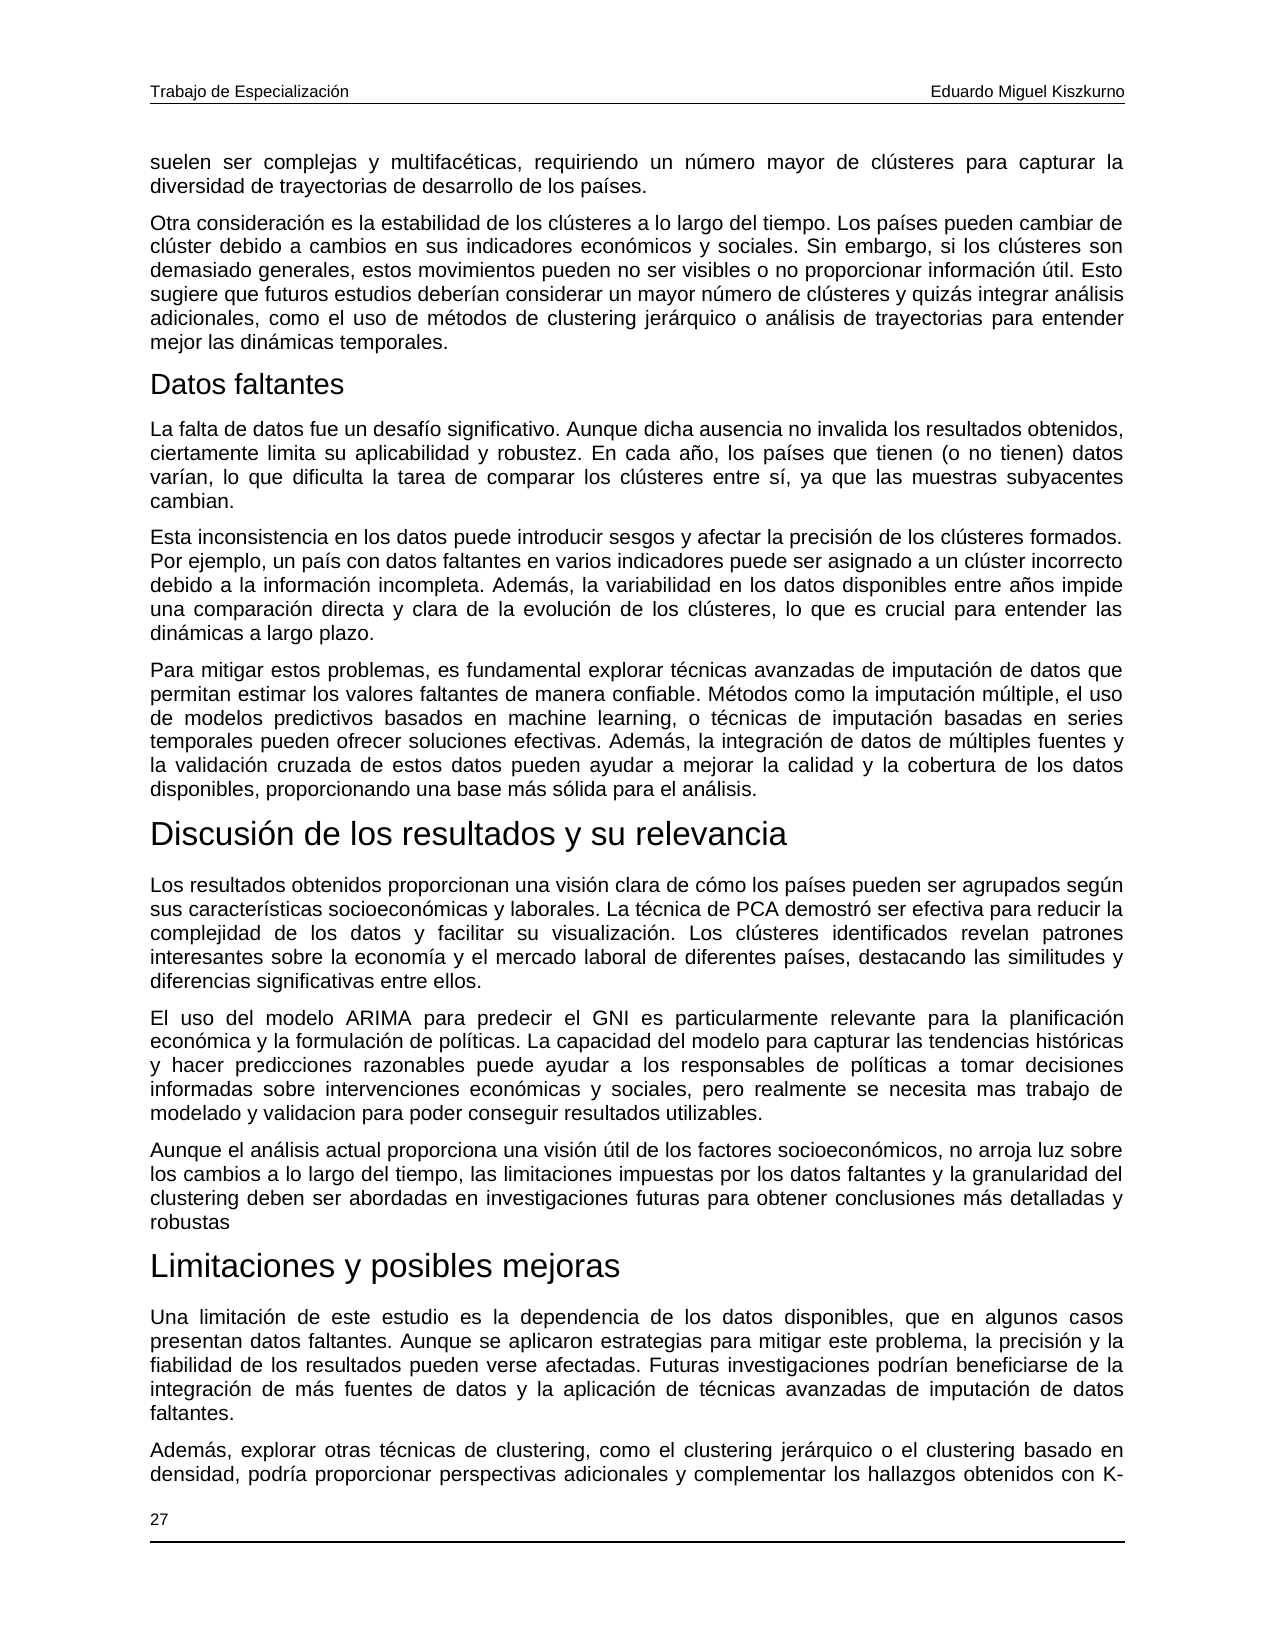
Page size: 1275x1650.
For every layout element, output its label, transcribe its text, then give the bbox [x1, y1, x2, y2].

text Aunque el análisis actual proporciona una visión útil de los factores socioeconómicos, no arroja luz sobre los cambios a lo largo del tiempo, las limitaciones impuestas por los datos faltantes y la granularidad del clustering deben ser abordadas en investigaciones futuras para obtener conclusiones más detalladas y robustas [150, 1138, 1125, 1233]
text Esta inconsistencia en los datos puede introducir sesgos y afectar la precisión de los clústeres formados. Por ejemplo, un país con datos faltantes en varios indicadores puede ser asignado a un clúster incorrecto debido a la información incompleta. Además, la variabilidad en los datos disponibles entre años impide una comparación directa y clara de la evolución de los clústeres, lo que es crucial para entender las dinámicas a largo plazo. [150, 525, 1125, 645]
text El uso del modelo ARIMA para predecir el GNI es particularmente relevante para la planificación económica y la formulación de políticas. La capacidad del modelo para capturar las tendencias históricas y hacer predicciones razonables puede ayudar a los responsables de políticas a tomar decisiones informadas sobre intervenciones económicas y sociales, pero realmente se necesita mas trabajo de modelado y validacion para poder conseguir resultados utilizables. [150, 1005, 1125, 1125]
text Para mitigar estos problemas, es fundamental explorar técnicas avanzadas de imputación de datos que permitan estimar los valores faltantes de manera confiable. Métodos como la imputación múltiple, el uso de modelos predictivos basados en machine learning, o técnicas de imputación basadas en series temporales pueden ofrecer soluciones efectivas. Además, la integración de datos de múltiples fuentes y la validación cruzada de estos datos pueden ayudar a mejorar la calidad y la cobertura de los datos disponibles, proporcionando una base más sólida para el análisis. [150, 657, 1125, 801]
text La falta de datos fue un desafío significativo. Aunque dicha ausencia no invalida los resultados obtenidos, ciertamente limita su aplicabilidad y robustez. En cada año, los países que tienen (o no tienen) datos varían, lo que dificulta la tarea de comparar los clústeres entre sí, ya que las muestras subyacentes cambian. [150, 417, 1125, 513]
text Otra consideración es la estabilidad de los clústeres a lo largo del tiempo. Los países pueden cambiar de clúster debido a cambios en sus indicadores económicos y sociales. Sin embargo, si los clústeres son demasiado generales, estos movimientos pueden no ser visibles o no proporcionar información útil. Esto sugiere que futuros estudios deberían considerar un mayor número de clústeres y quizás integrar análisis adicionales, como el uso de métodos de clustering jerárquico o análisis de trayectorias para entender mejor las dinámicas temporales. [150, 210, 1125, 354]
subtitle Datos faltantes [150, 367, 1125, 400]
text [150, 1437, 1125, 1485]
text Una limitación de este estudio es la dependencia de los datos disponibles, que en algunos casos presentan datos faltantes. Aunque se aplicaron estrategias para mitigar este problema, la precisión y la fiabilidad de los resultados pueden verse afectadas. Futuras investigaciones podrían beneficiarse de la integración de más fuentes de datos y la aplicación de técnicas avanzadas de imputación de datos faltantes. [150, 1305, 1125, 1425]
subtitle Discusión de los resultados y su relevancia [150, 814, 1125, 852]
subtitle Limitaciones y posibles mejoras [150, 1246, 1125, 1284]
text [150, 150, 1125, 198]
text Los resultados obtenidos proporcionan una visión clara de cómo los países pueden ser agrupados según sus características socioeconómicas y laborales. La técnica de PCA demostró ser efectiva para reducir la complejidad de los datos y facilitar su visualización. Los clústeres identificados revelan patrones interesantes sobre la economía y el mercado laboral de diferentes países, destacando las similitudes y diferencias significativas entre ellos. [150, 873, 1125, 993]
